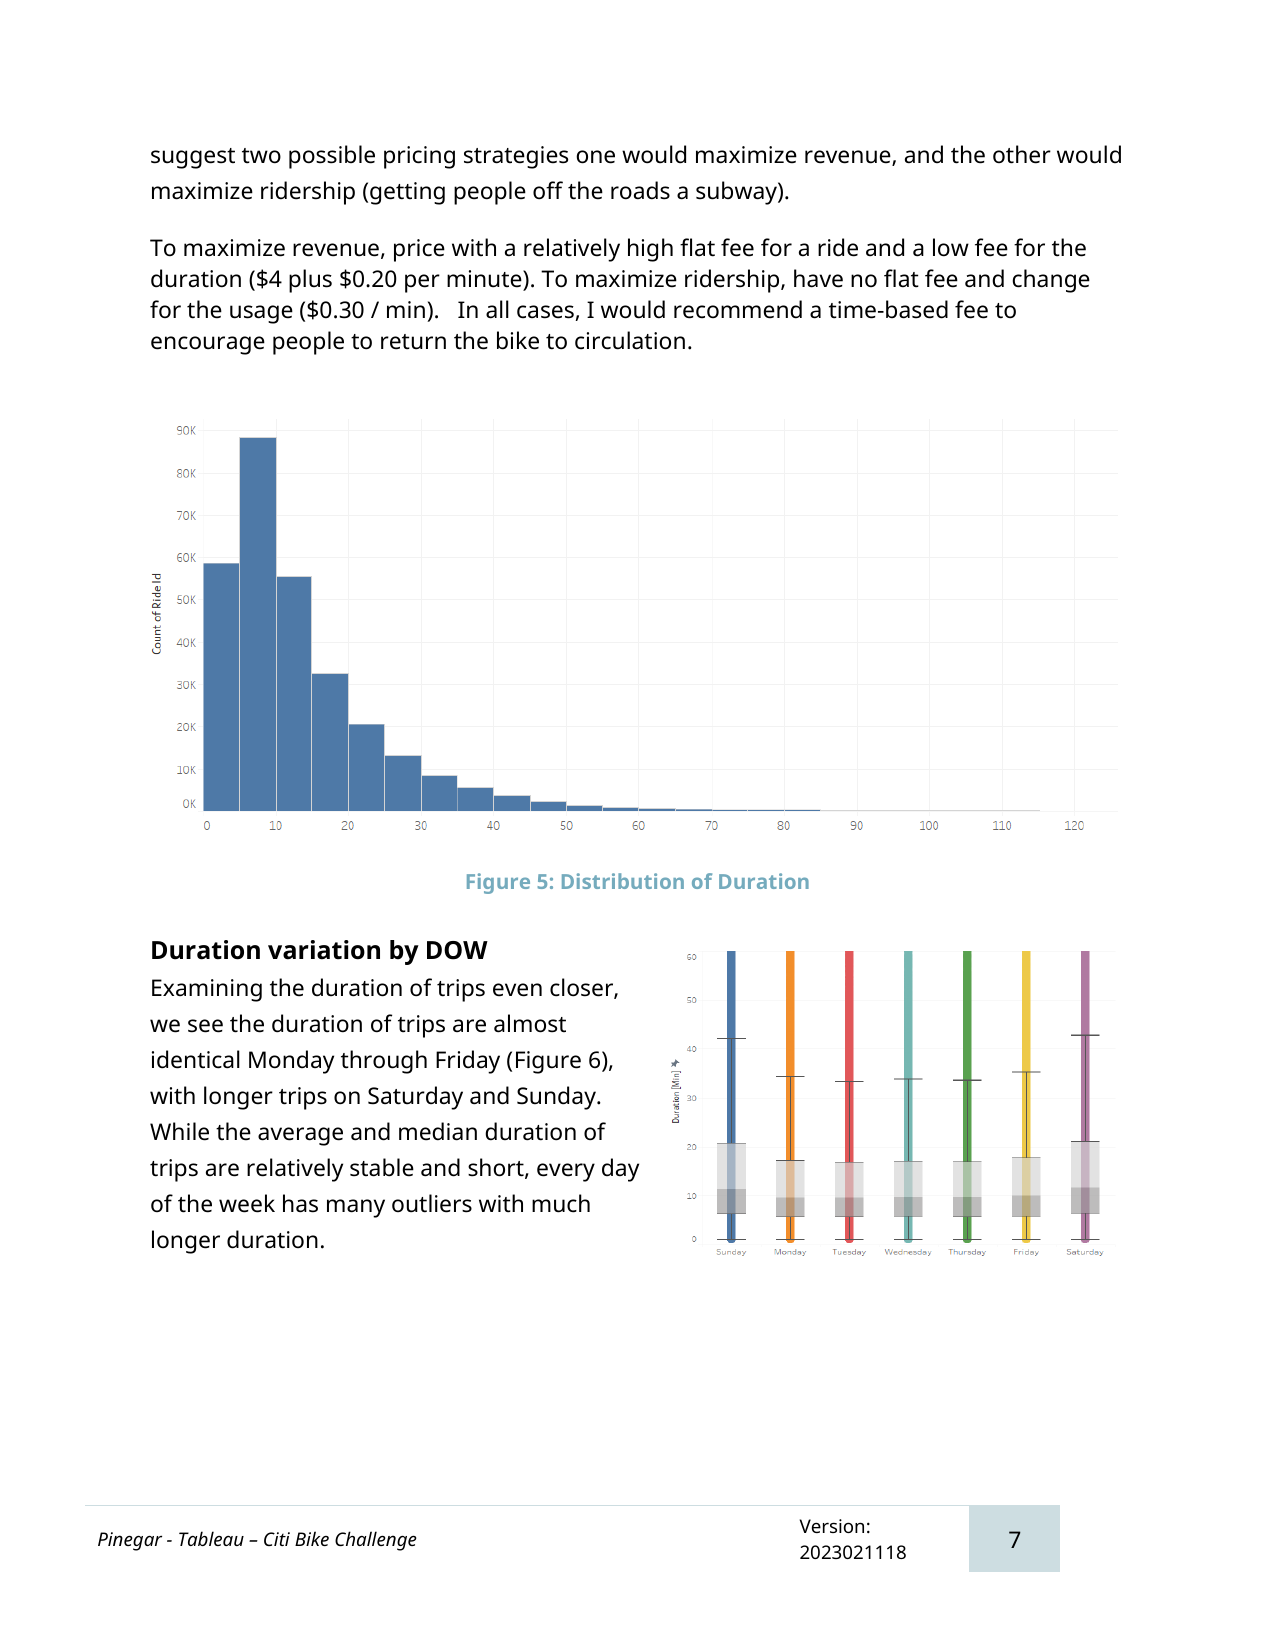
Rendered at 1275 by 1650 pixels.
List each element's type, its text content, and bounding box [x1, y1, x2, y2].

text Figure 5: Distribution of Duration [150, 867, 1125, 895]
subtitle Duration variation by DOW [150, 933, 1125, 967]
text Examining the duration of trips even closer, we see the duration of trips are almost identical Monday through Friday (Figure 6), with longer trips on Saturday and Sunday. While the average and median duration of trips are relatively stable and short, every day of the week has many outliers with much longer duration. [150, 972, 664, 1255]
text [150, 139, 1125, 206]
picture [664, 945, 1128, 1265]
text To maximize revenue, price with a relatively high flat fee for a ride and a low fee for the duration ($4 plus $0.20 per minute). To maximize ridership, have no flat fee and change for the usage ($0.30 / min). In all cases, I would recommend a time-based fee to encourage people to return the bike to circulation. [150, 231, 1125, 356]
picture [150, 413, 1125, 842]
